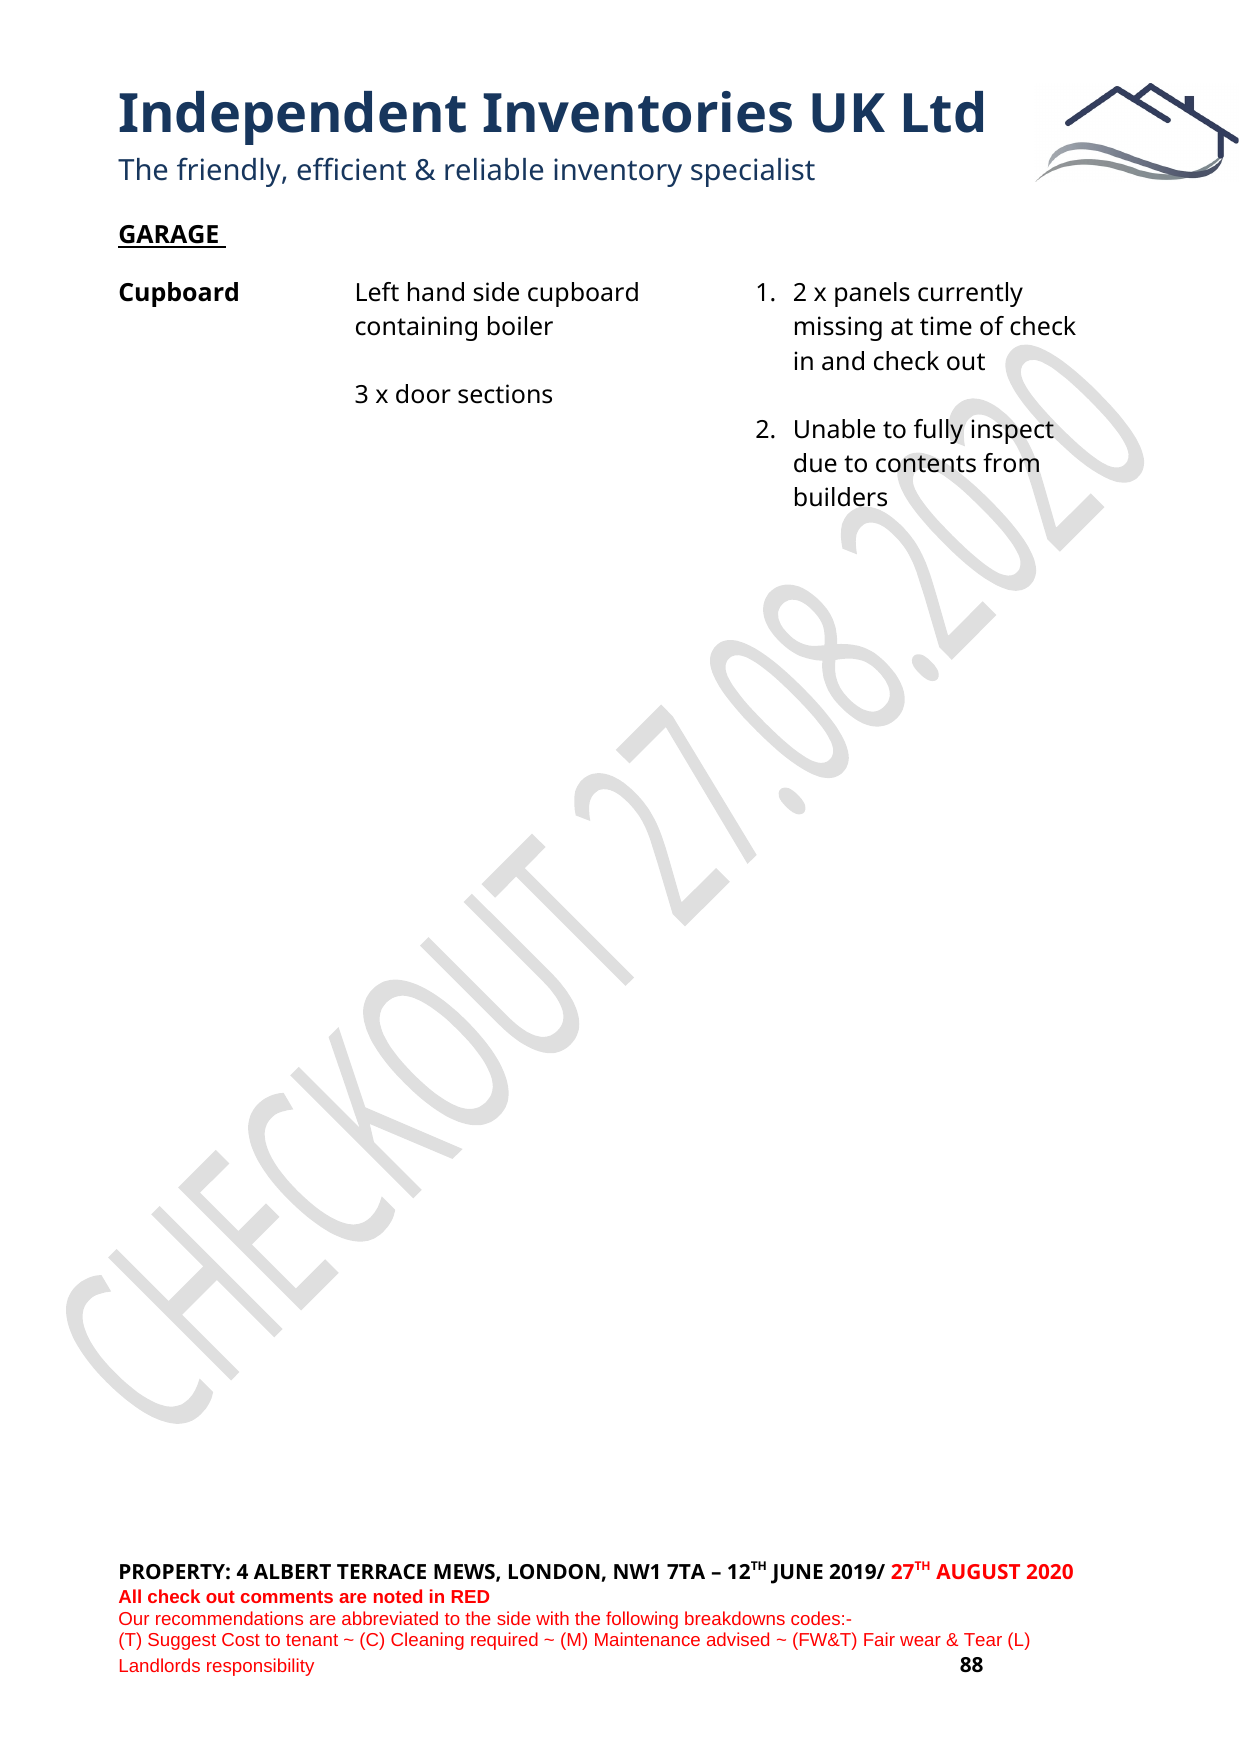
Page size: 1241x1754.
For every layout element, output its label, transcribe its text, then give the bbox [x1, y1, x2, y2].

picture [1034, 83, 1239, 181]
table_header Cupboard [107, 275, 343, 708]
table_header 2 x panels currently missing at time of check in and check out Unable to fully inspect due to contents from builders [744, 275, 1093, 708]
table_header Left hand side cupboard containing boiler 3 x door sections [343, 275, 744, 708]
table_header [1093, 275, 1240, 708]
text GARAGE [118, 217, 1087, 251]
